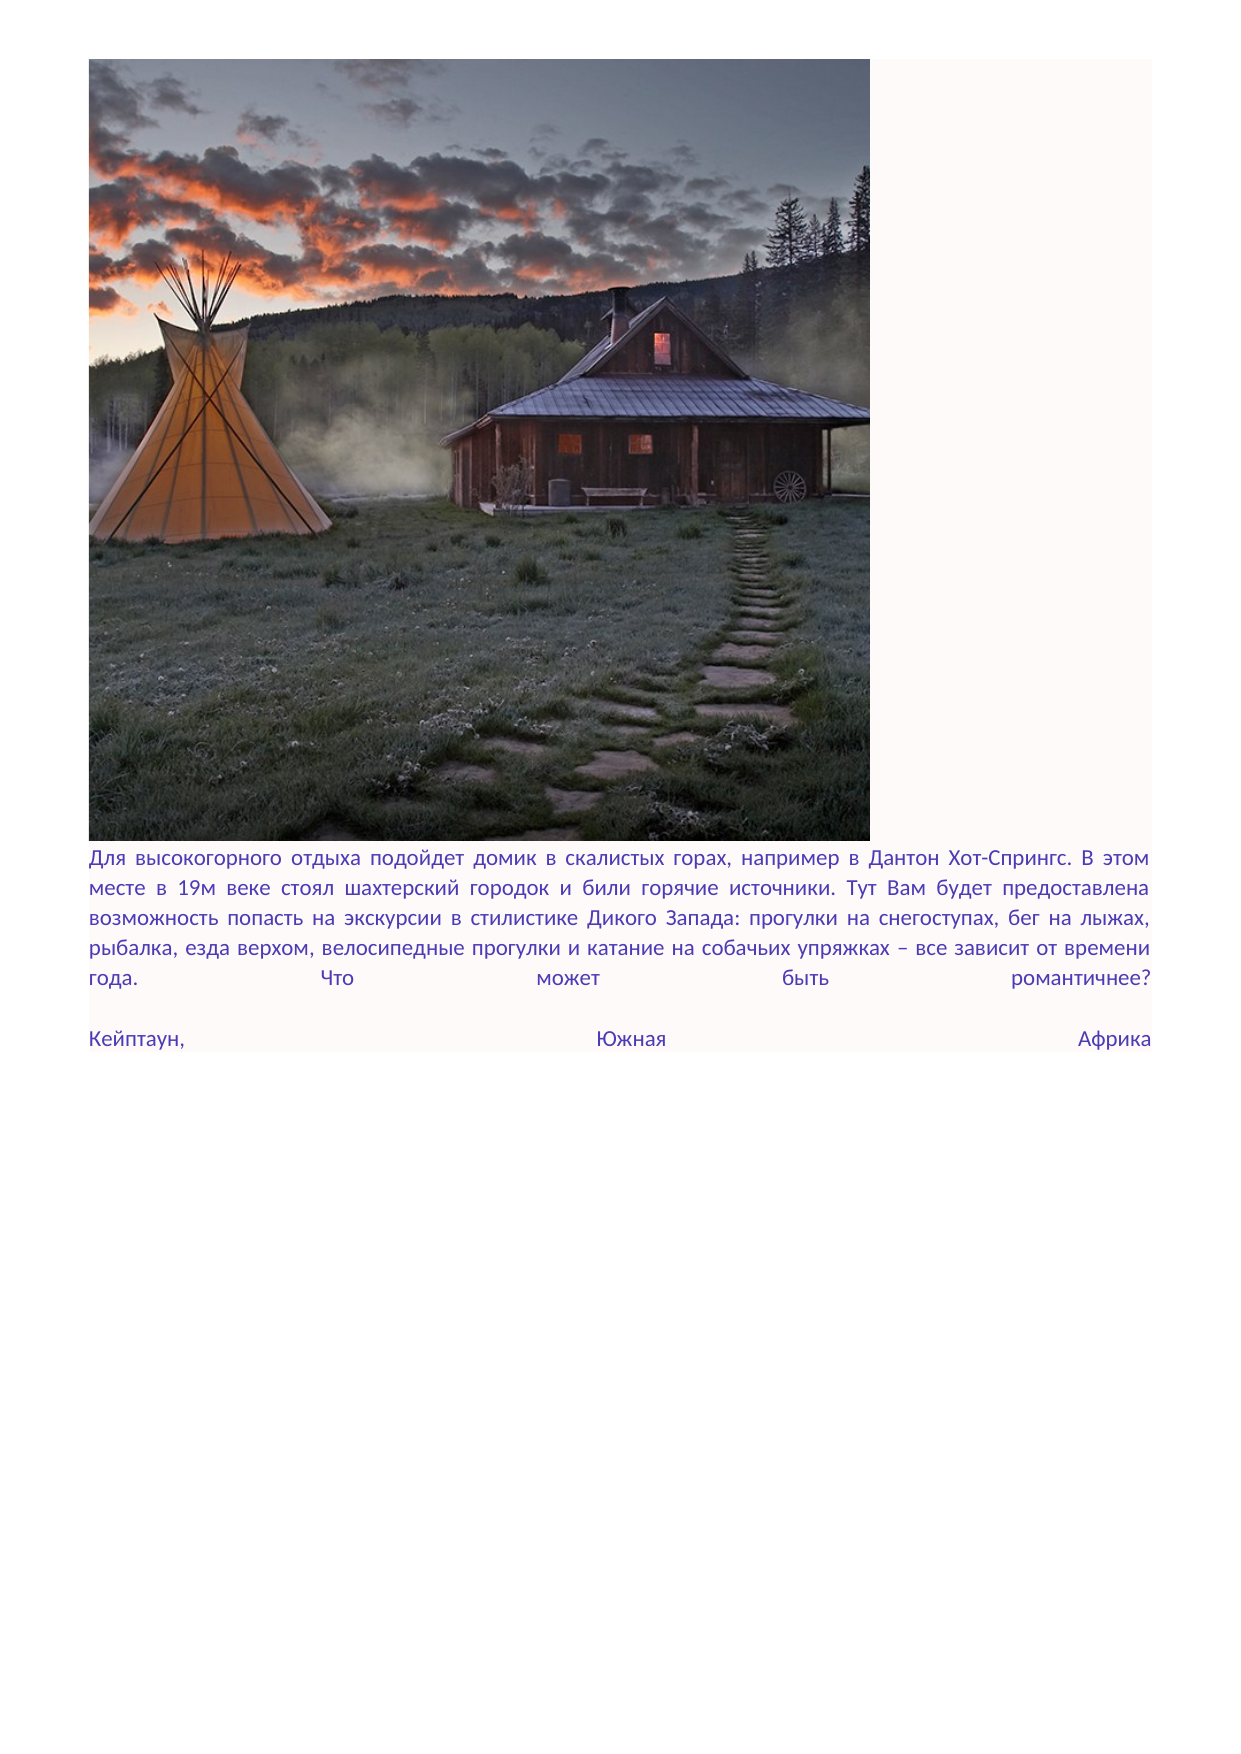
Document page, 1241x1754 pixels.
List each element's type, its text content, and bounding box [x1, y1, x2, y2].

picture [88, 59, 870, 841]
